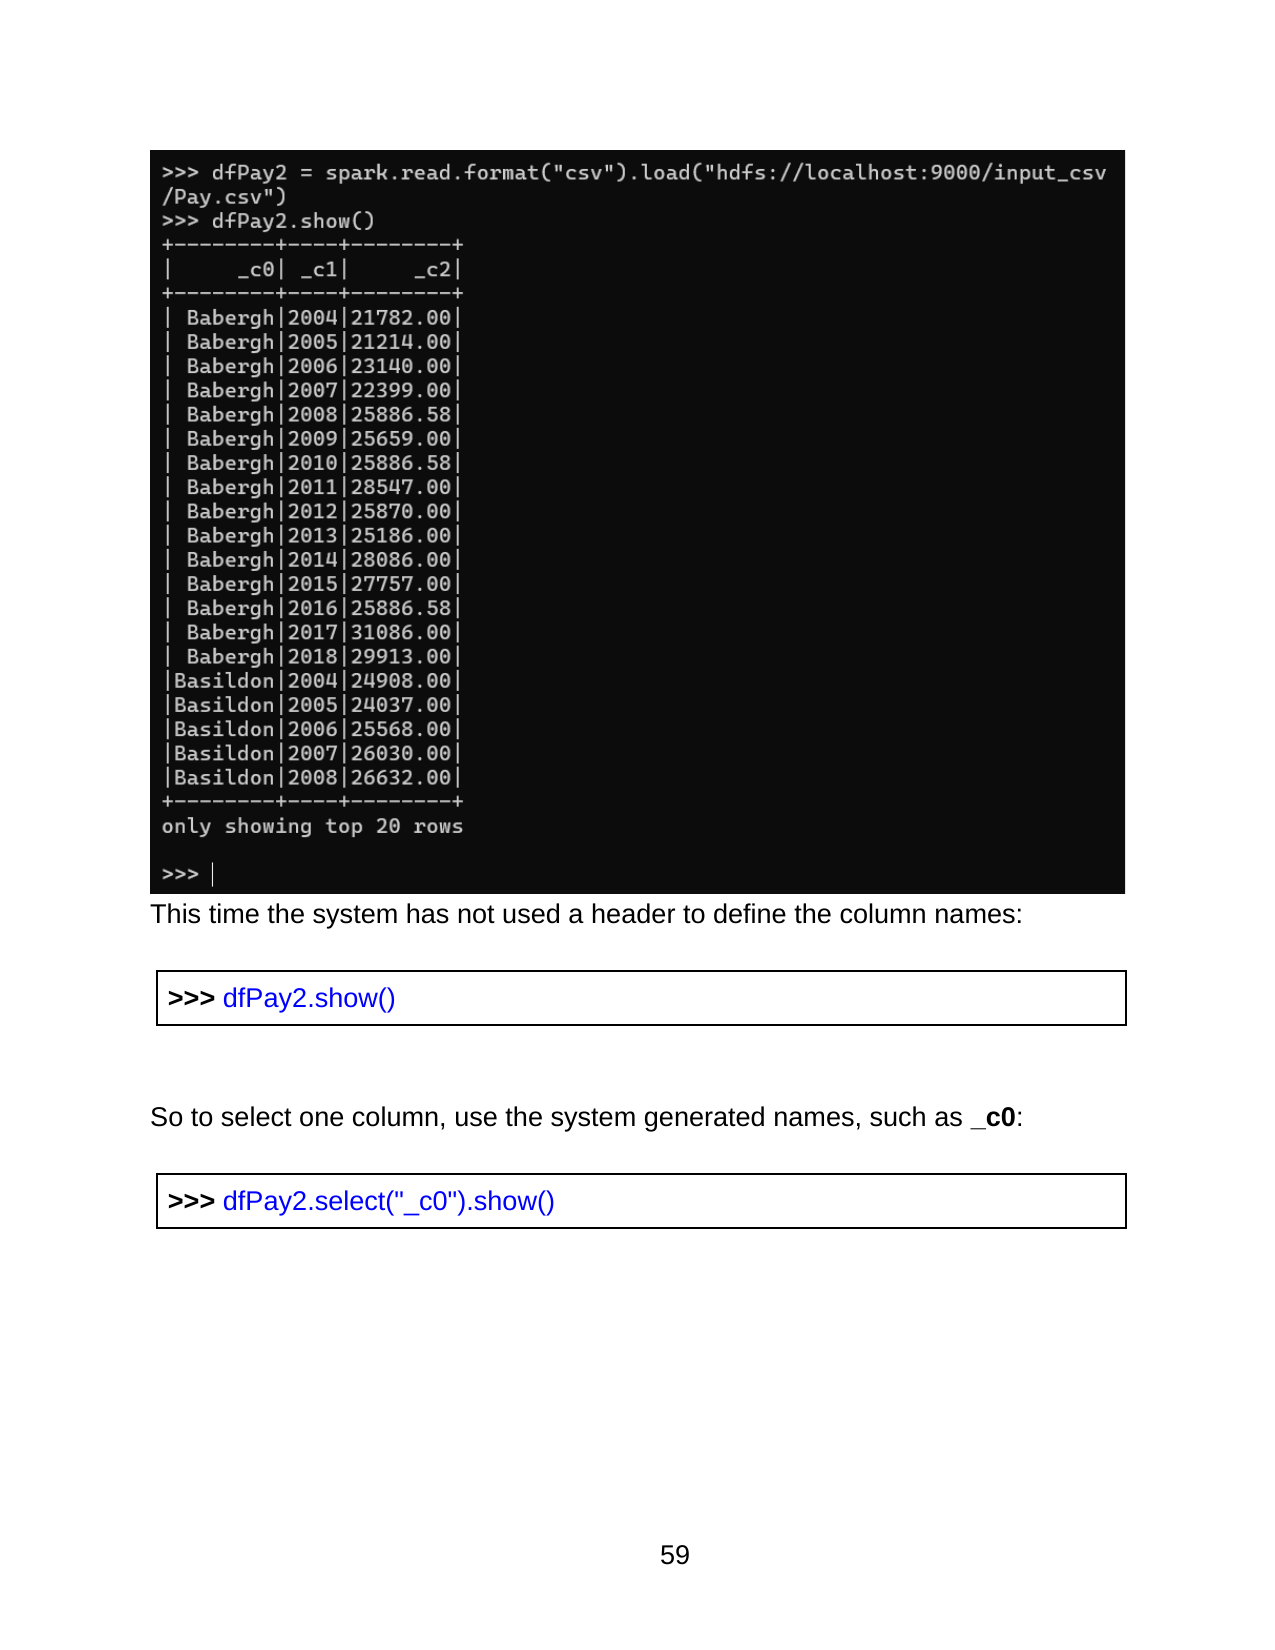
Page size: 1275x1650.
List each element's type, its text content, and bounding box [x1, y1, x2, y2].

table_header >>> dfPay2.select("_c0").show() [158, 1175, 1125, 1227]
picture [150, 150, 1125, 894]
text So to select one column, use the system generated names, such as _c0: [150, 1101, 1125, 1132]
text This time the system has not used a header to define the column names: [150, 898, 1125, 929]
table_header >>> dfPay2.show() [158, 972, 1125, 1024]
